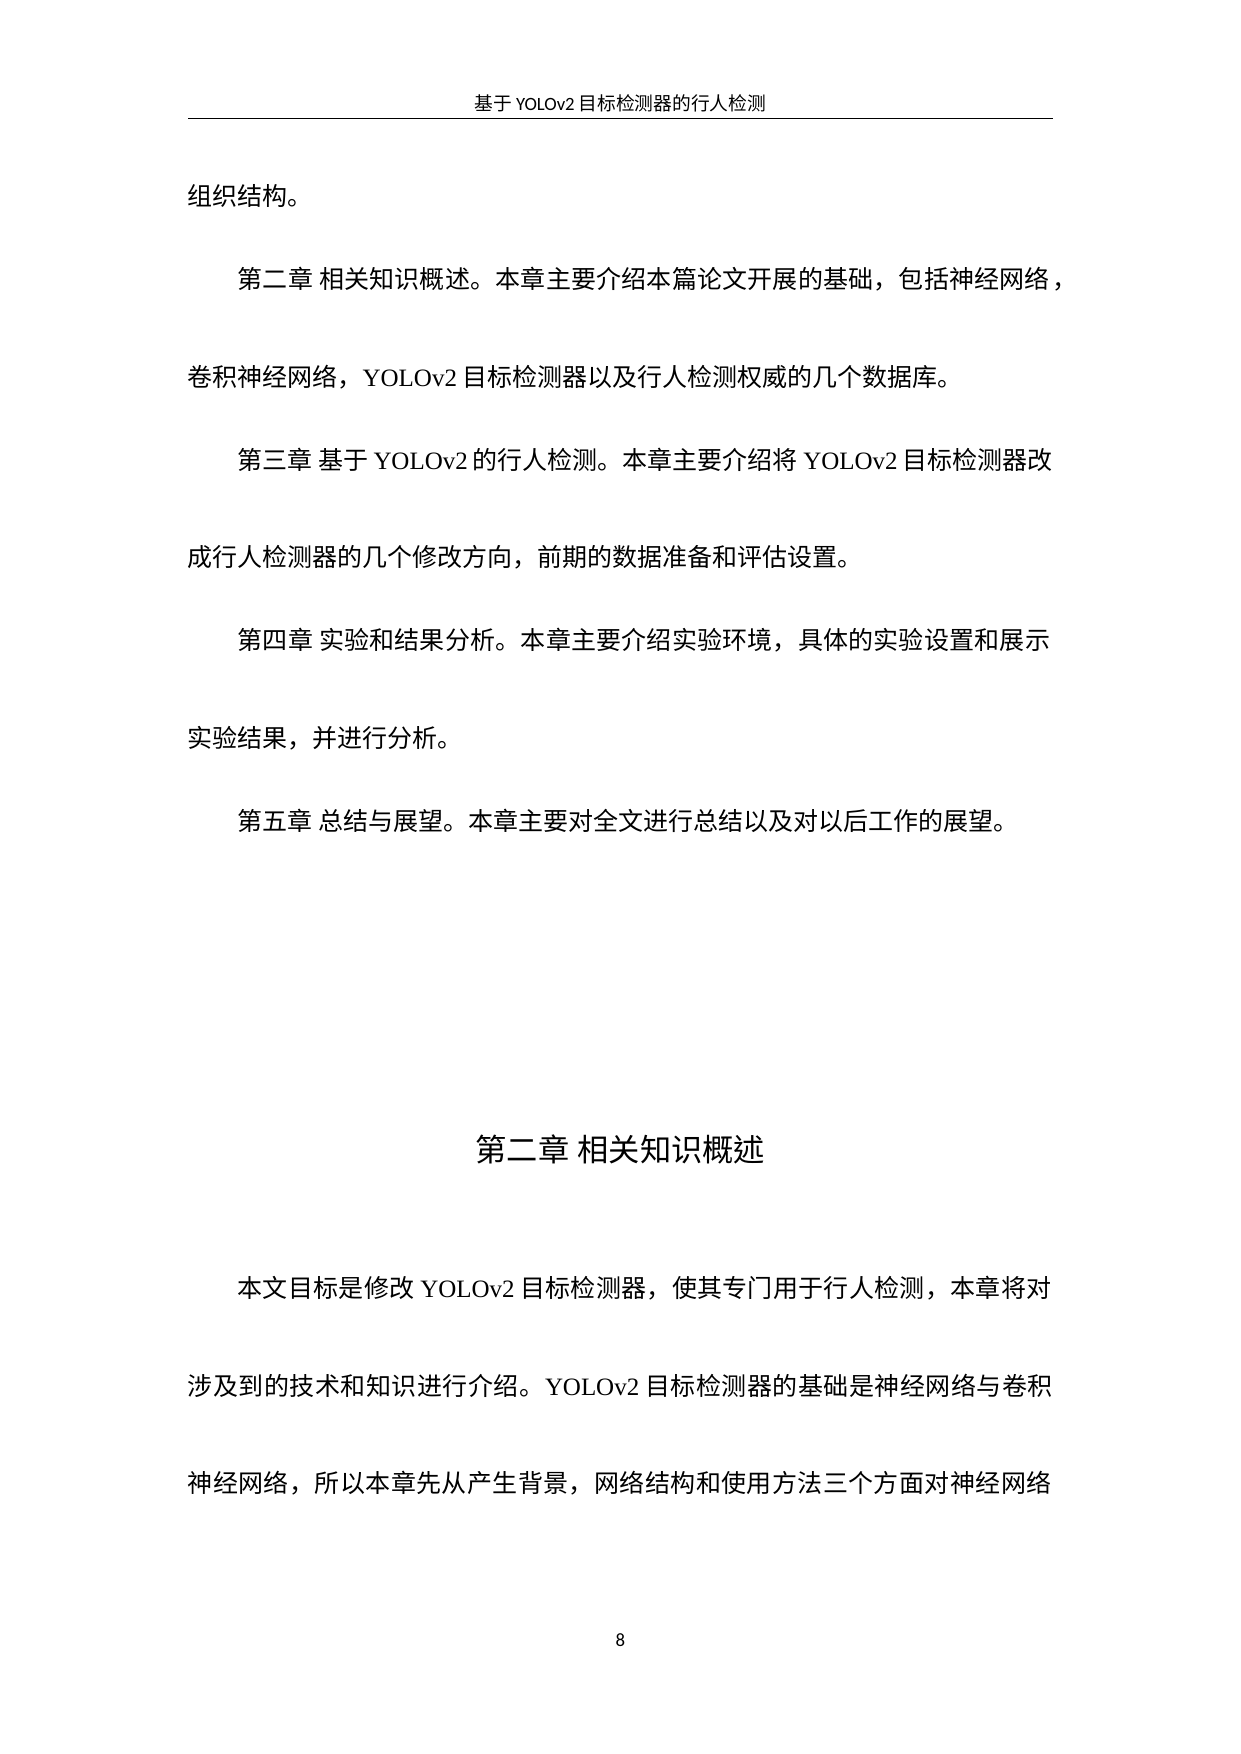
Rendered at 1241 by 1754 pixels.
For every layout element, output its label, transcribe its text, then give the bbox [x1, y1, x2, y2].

text 第四章 实验和结果分析。本章主要介绍实验环境，具体的实验设置和展示实验结果，并进行分析。 [187, 606, 1053, 769]
text 第五章 总结与展望。本章主要对全文进行总结以及对以后工作的展望。 [187, 787, 1053, 852]
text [187, 1254, 1053, 1514]
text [187, 162, 1053, 227]
subtitle 第二章 相关知识概述 [187, 1117, 1053, 1182]
text 第二章 相关知识概述。本章主要介绍本篇论文开展的基础，包括神经网络，卷积神经网络，YOLOv2目标检测器以及行人检测权威的几个数据库。 [187, 245, 1053, 408]
text 第三章 基于YOLOv2的行人检测。本章主要介绍将YOLOv2目标检测器改成行人检测器的几个修改方向，前期的数据准备和评估设置。 [187, 426, 1053, 588]
